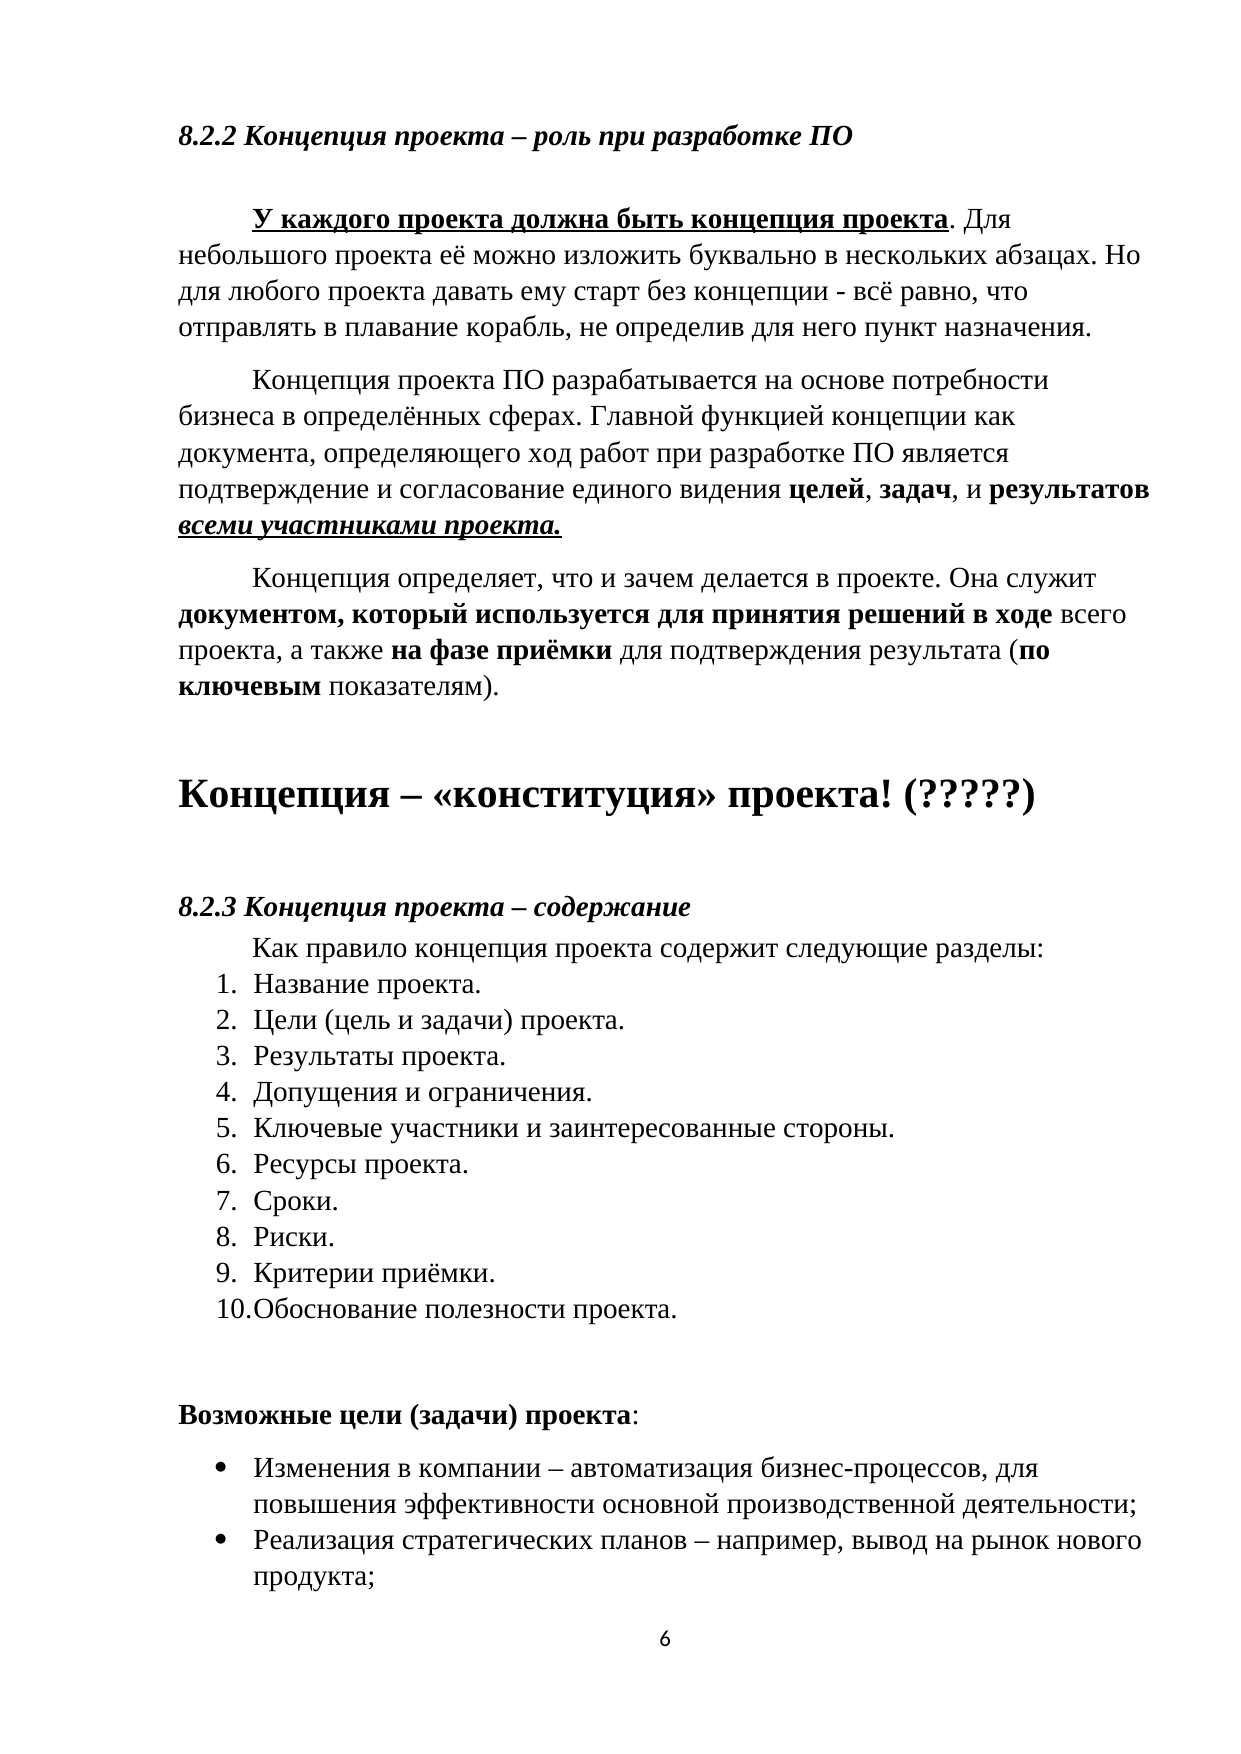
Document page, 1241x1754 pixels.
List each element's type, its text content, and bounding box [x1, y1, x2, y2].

subtitle 8.2.3 Концепция проекта – содержание [178, 889, 1152, 923]
subtitle Как правило концепция проекта содержит следующие разделы: [178, 930, 1152, 963]
text Концепция определяет, что и зачем делается в проекте. Она служит документом, который используется для принятия решений в ходе всего проекта, а также на фазе приёмки для подтверждения результата (по ключевым показателям). [178, 560, 1152, 702]
list Обоснование полезности проекта. [216, 1291, 1152, 1325]
list Сроки. [216, 1183, 1152, 1216]
text Возможные цели (задачи) проекта: [178, 1397, 1152, 1430]
text Концепция проекта ПО разрабатывается на основе потребности бизнеса в определённых сферах. Главной функцией концепции как документа, определяющего ход работ при разработке ПО является подтверждение и согласование единого видения целей, задач, и результатов всеми участниками проекта. [178, 362, 1152, 541]
list Название проекта. [216, 966, 1152, 999]
subtitle 8.2.2 Концепция проекта – роль при разработке ПО [178, 118, 1152, 152]
list Ресурсы проекта. [216, 1147, 1152, 1180]
list Критерии приёмки. [216, 1255, 1152, 1289]
list Реализация стратегических планов – например, вывод на рынок нового продукта; [216, 1522, 1152, 1592]
list Допущения и ограничения. [216, 1074, 1152, 1108]
list Результаты проекта. [216, 1038, 1152, 1072]
text Концепция – «конституция» проекта! (?????) [178, 768, 1152, 816]
list Ключевые участники и заинтересованные стороны. [216, 1111, 1152, 1144]
text У каждого проекта должна быть концепция проекта. Для небольшого проекта её можно изложить буквально в нескольких абзацах. Но для любого проекта давать ему старт без концепции - всё равно, что отправлять в плавание корабль, не определив для него пункт назначения. [178, 201, 1152, 343]
list Риски. [216, 1219, 1152, 1252]
list Изменения в компании – автоматизация бизнес-процессов, для повышения эффективности основной производственной деятельности; [216, 1450, 1152, 1519]
list Цели (цель и задачи) проекта. [216, 1002, 1152, 1036]
